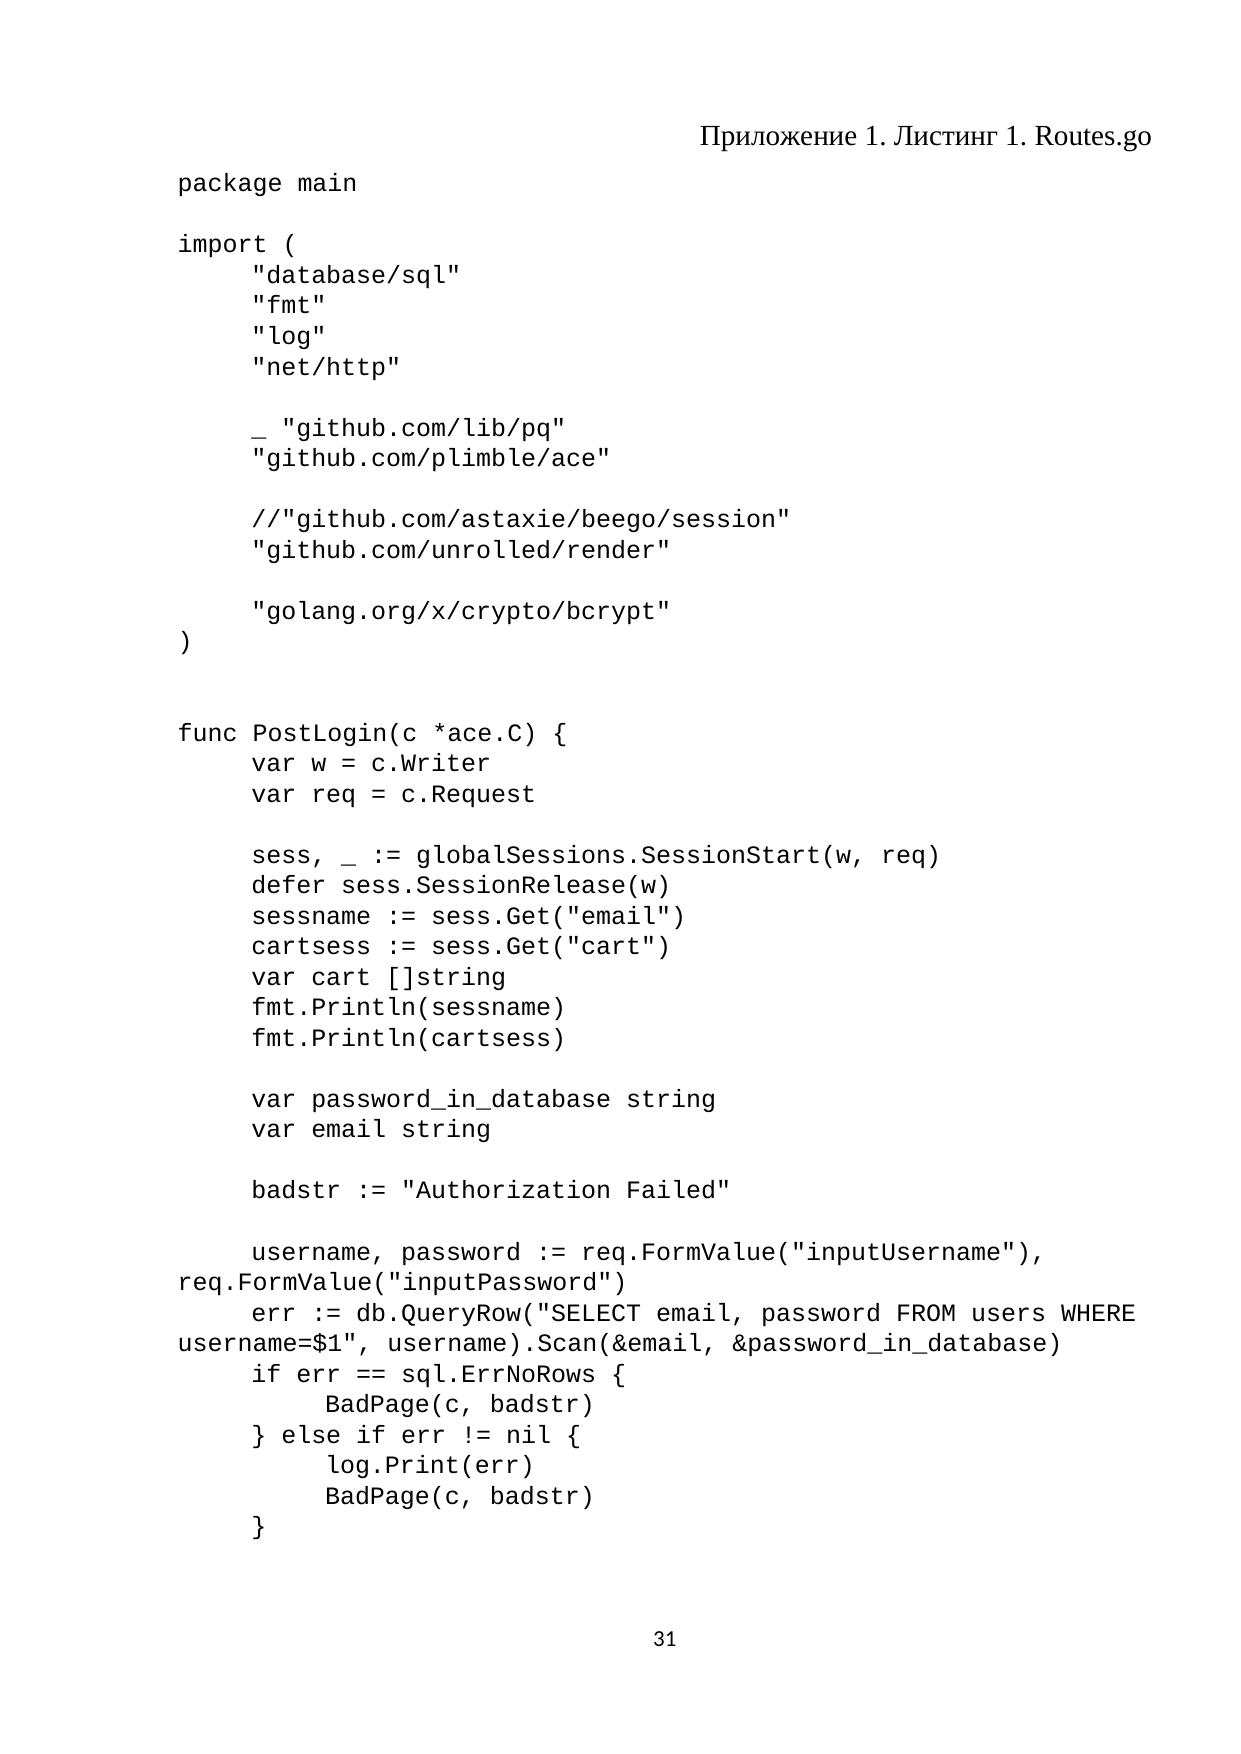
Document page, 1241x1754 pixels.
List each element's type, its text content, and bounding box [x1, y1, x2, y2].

text "log" [177, 323, 1152, 352]
text //"github.com/astaxie/beego/session" [177, 507, 1152, 535]
text var req = c.Request [177, 781, 1152, 810]
text username, password := req.FormValue("inputUsername"), req.FormValue("inputPassword") [177, 1239, 1152, 1298]
text err := db.QueryRow("SELECT email, password FROM users WHERE username=$1", username).Scan(&email, &password_in_database) [177, 1300, 1152, 1359]
text badstr := "Authorization Failed" [177, 1178, 1152, 1206]
text "fmt" [177, 293, 1152, 321]
text import ( [177, 232, 1152, 260]
text package main [177, 171, 1152, 199]
text var w = c.Writer [177, 751, 1152, 779]
text "net/http" [177, 354, 1152, 382]
text } else if err != nil { [177, 1422, 1152, 1451]
text cartsess := sess.Get("cart") [177, 934, 1152, 962]
text log.Print(err) [177, 1453, 1152, 1481]
text BadPage(c, badstr) [177, 1483, 1152, 1512]
text sess, _ := globalSessions.SessionStart(w, req) [177, 842, 1152, 871]
text } [177, 1514, 1152, 1542]
text _ "github.com/lib/pq" [177, 415, 1152, 443]
text "golang.org/x/crypto/bcrypt" [177, 598, 1152, 627]
text ) [177, 629, 1152, 657]
text fmt.Println(sessname) [177, 995, 1152, 1023]
text "database/sql" [177, 262, 1152, 291]
text BadPage(c, badstr) [177, 1392, 1152, 1420]
text "github.com/unrolled/render" [177, 537, 1152, 566]
text var cart []string [177, 964, 1152, 993]
text var email string [177, 1117, 1152, 1145]
text func PostLogin(c *ace.C) { [177, 720, 1152, 749]
text sessname := sess.Get("email") [177, 903, 1152, 932]
text defer sess.SessionRelease(w) [177, 873, 1152, 901]
text var password_in_database string [177, 1087, 1152, 1115]
text fmt.Println(cartsess) [177, 1026, 1152, 1054]
text Приложение 1. Листинг 1. Routes.go [177, 118, 1152, 152]
text if err == sql.ErrNoRows { [177, 1361, 1152, 1389]
text "github.com/plimble/ace" [177, 446, 1152, 474]
